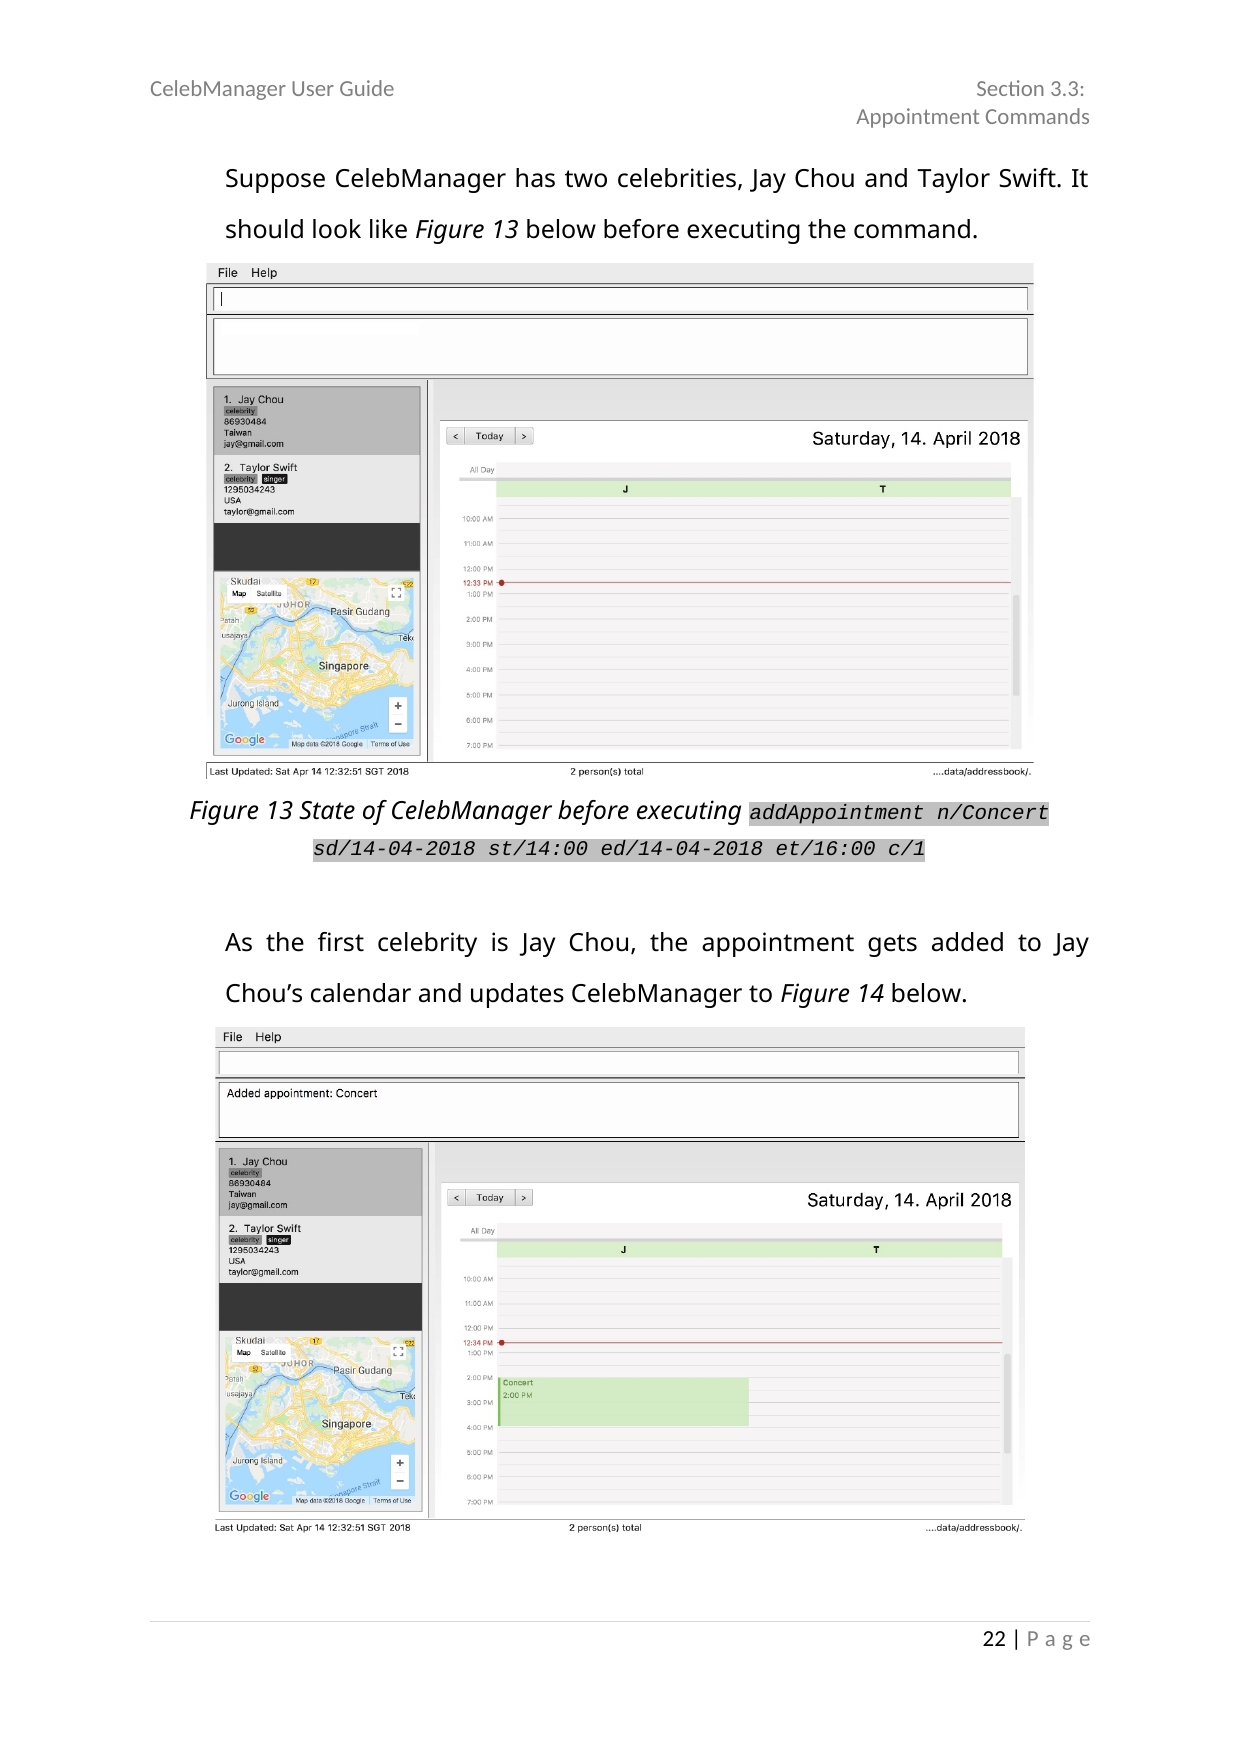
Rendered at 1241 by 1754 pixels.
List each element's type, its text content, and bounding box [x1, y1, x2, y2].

text As the first celebrity is Jay Chou, the appointment gets added to Jay Chou’s calendar and updates CelebManager to Figure 14 below. [225, 925, 1090, 1010]
list Suppose CelebManager has two celebrities, Jay Chou and Taylor Swift. It should look like Figure 13 below before executing the command. [225, 161, 1090, 246]
picture [206, 263, 1034, 779]
picture [215, 1027, 1025, 1535]
text Figure 13 State of CelebManager before executing addAppointment n/Concert sd/14-04-2018 st/14:00 ed/14-04-2018 et/16:00 c/1 [150, 793, 1090, 862]
